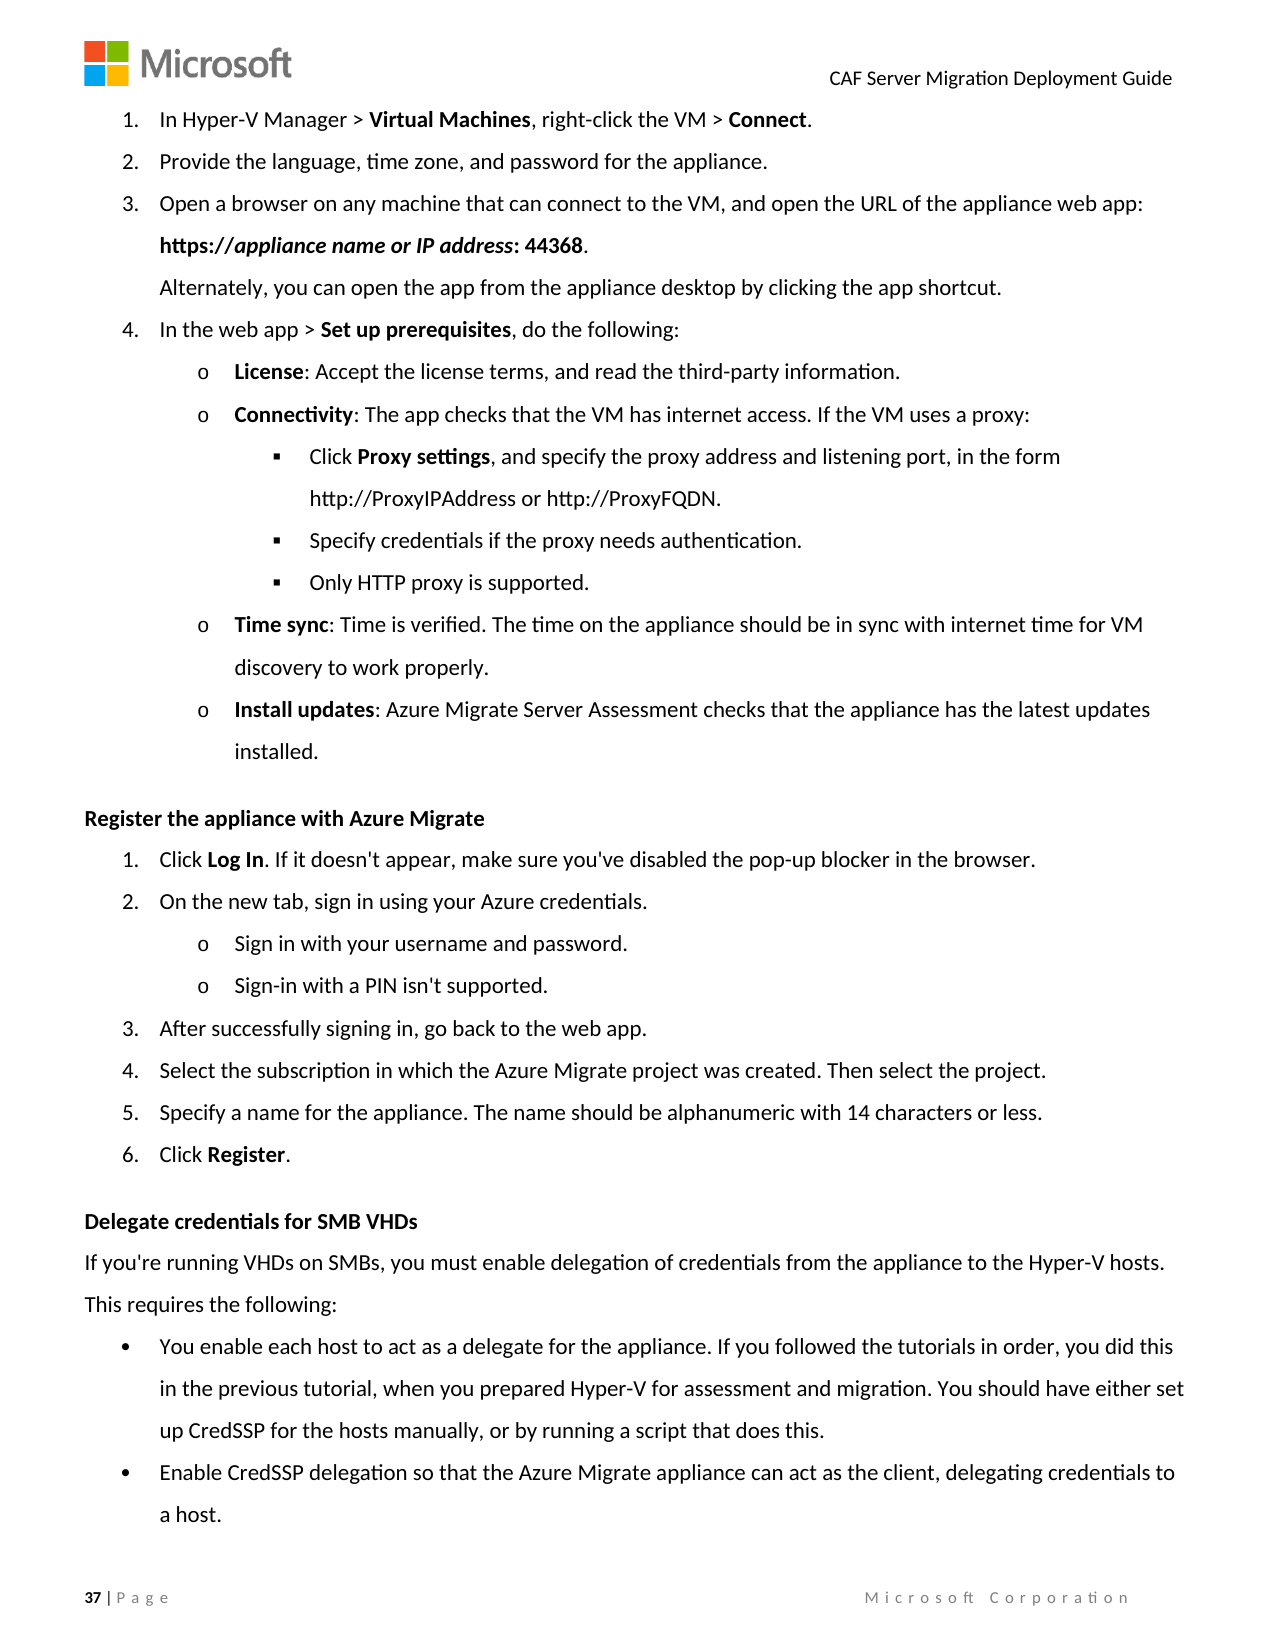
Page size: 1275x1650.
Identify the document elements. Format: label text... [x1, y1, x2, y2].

list Enable CredSSP delegation so that the Azure Migrate appliance can act as the client, delegating credentials to a host. [122, 1458, 1191, 1528]
list License: Accept the license terms, and read the third-party information. [197, 357, 1191, 385]
text Alternately, you can open the app from the appliance desktop by clicking the app shortcut. [159, 273, 1191, 301]
list Only HTTP proxy is supported. [272, 568, 1191, 596]
list Specify a name for the appliance. The name should be alphanumeric with 14 characters or less. [122, 1098, 1191, 1126]
text If you're running VHDs on SMBs, you must enable delegation of credentials from the appliance to the Hyper-V hosts. This requires the following: [84, 1248, 1191, 1318]
list On the new tab, sign in using your Azure credentials. [122, 887, 1191, 915]
list After successfully signing in, go back to the web app. [122, 1014, 1191, 1042]
list In Hyper-V Manager > Virtual Machines, right-click the VM > Connect. [122, 105, 1191, 133]
list Click Register. [122, 1140, 1191, 1168]
list Click Log In. If it doesn't appear, make sure you've disabled the pop-up blocker in the browser. [122, 845, 1191, 873]
list Click Proxy settings, and specify the proxy address and listening port, in the form http://ProxyIPAddress or http://ProxyFQDN. [272, 442, 1191, 512]
text Register the appliance with Azure Migrate [84, 804, 1191, 832]
list Provide the language, time zone, and password for the appliance. [122, 147, 1191, 175]
list Specify credentials if the proxy needs authentication. [272, 526, 1191, 554]
list Sign-in with a PIN isn't supported. [197, 972, 1191, 1000]
list Connectivity: The app checks that the VM has internet access. If the VM uses a proxy: [197, 400, 1191, 428]
list You enable each host to act as a delegate for the appliance. If you followed the tutorials in order, you did this in the previous tutorial, when you prepared Hyper-V for assessment and migration. You should have either set up CredSSP for the hosts manually, or by running a script that does this. [122, 1332, 1191, 1444]
list Open a browser on any machine that can connect to the VM, and open the URL of the appliance web app: https://appliance name or IP address: 44368. [122, 189, 1191, 259]
text Delegate credentials for SMB VHDs [84, 1207, 1191, 1235]
list Select the subscription in which the Azure Migrate project was created. Then select the project. [122, 1056, 1191, 1084]
list In the web app > Set up prerequisites, do the following: [122, 315, 1191, 343]
picture [84, 41, 292, 86]
list Sign in with your username and password. [197, 929, 1191, 957]
list Install updates: Azure Migrate Server Assessment checks that the appliance has the latest updates installed. [197, 695, 1191, 765]
list Time sync: Time is verified. The time on the appliance should be in sync with internet time for VM discovery to work properly. [197, 610, 1191, 681]
